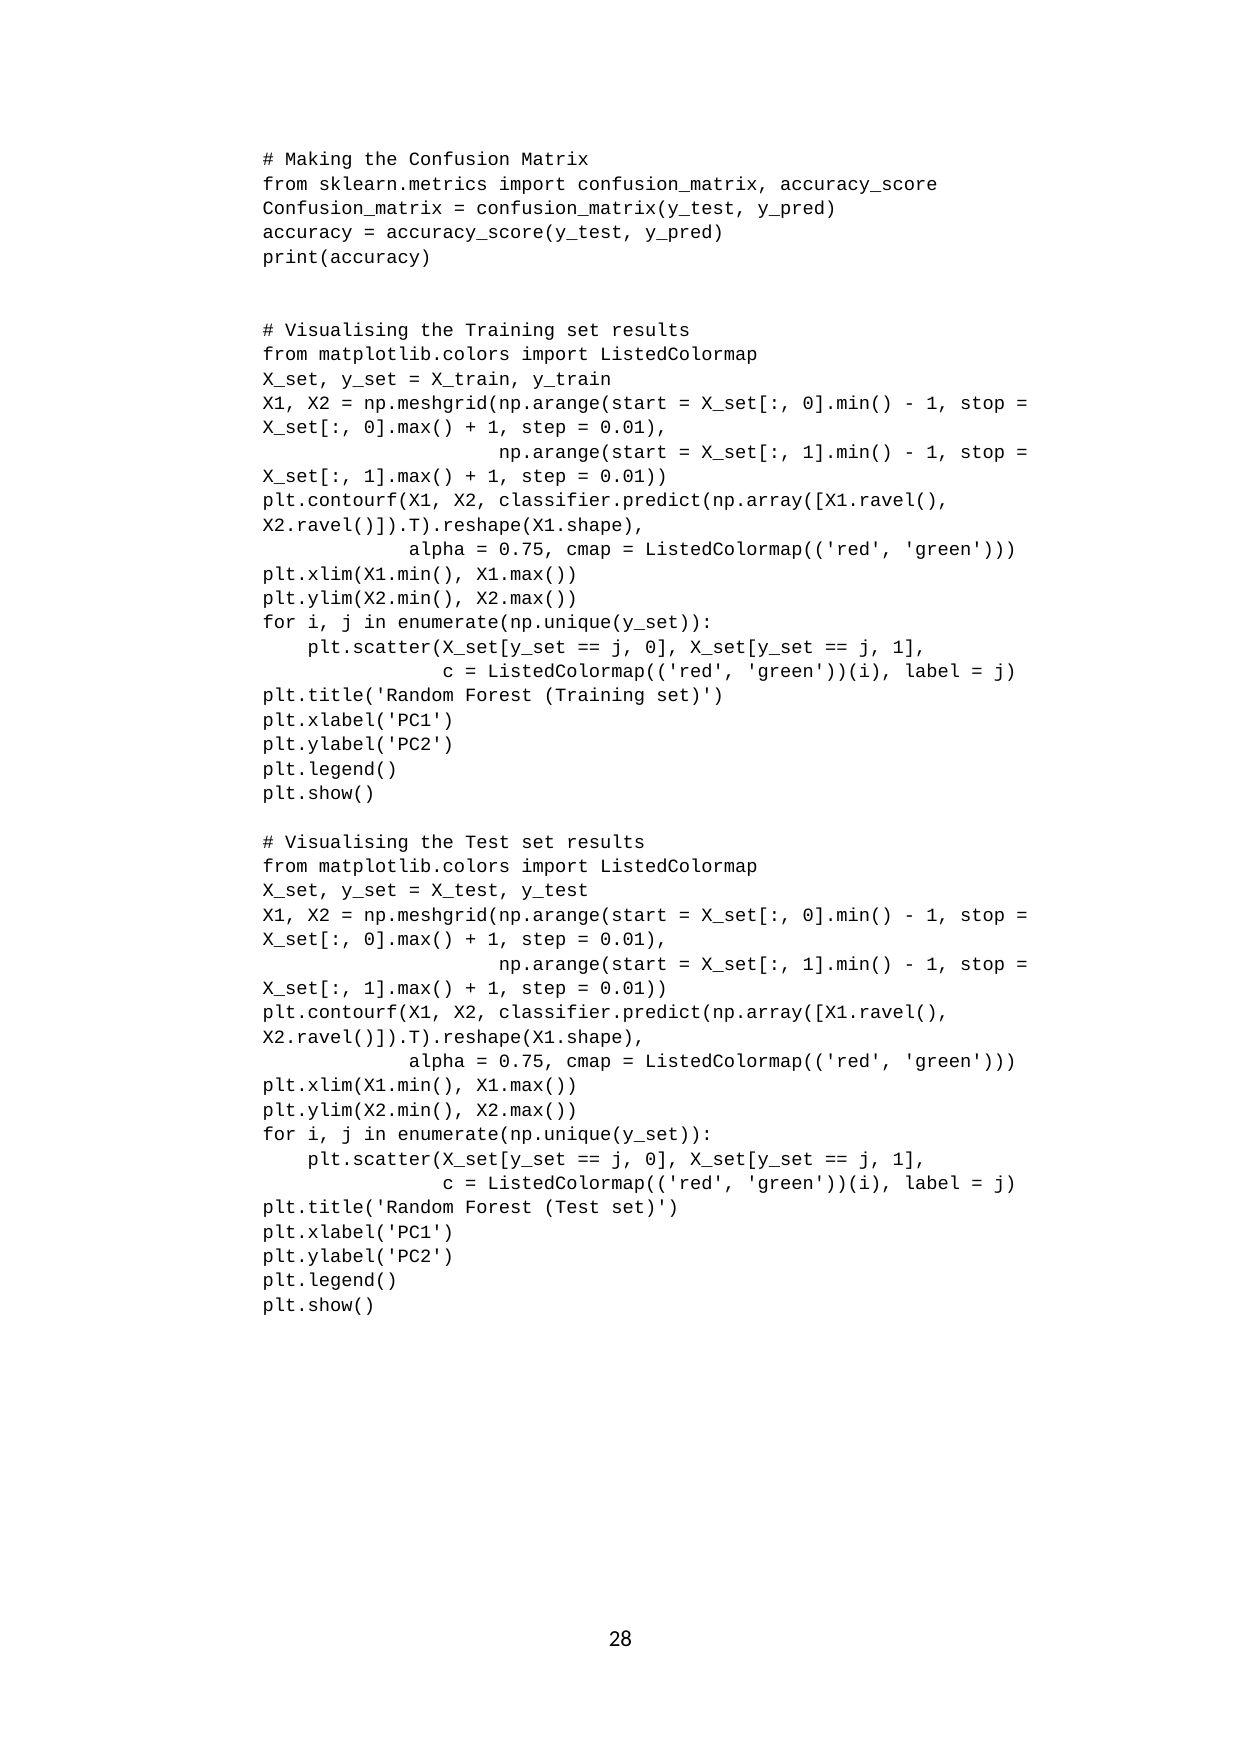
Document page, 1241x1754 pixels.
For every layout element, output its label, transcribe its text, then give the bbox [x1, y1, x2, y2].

list from sklearn.metrics import confusion_matrix, accuracy_score [262, 174, 1090, 196]
list plt.show() [262, 784, 1090, 805]
list plt.title('Random Forest (Training set)') [262, 686, 1090, 707]
list plt.contourf(X1, X2, classifier.predict(np.array([X1.ravel(), X2.ravel()]).T).reshape(X1.shape), [262, 491, 1090, 537]
list plt.ylabel('PC2') [262, 1247, 1090, 1268]
list np.arange(start = X_set[:, 1].min() - 1, stop = X_set[:, 1].max() + 1, step = 0.01)) [262, 954, 1090, 1000]
list X1, X2 = np.meshgrid(np.arange(start = X_set[:, 0].min() - 1, stop = X_set[:, 0].max() + 1, step = 0.01), [262, 906, 1090, 951]
list plt.ylim(X2.min(), X2.max()) [262, 1101, 1090, 1122]
list c = ListedColormap(('red', 'green'))(i), label = j) [262, 1174, 1090, 1195]
list np.arange(start = X_set[:, 1].min() - 1, stop = X_set[:, 1].max() + 1, step = 0.01)) [262, 442, 1090, 488]
list from matplotlib.colors import ListedColormap [262, 345, 1090, 366]
list plt.legend() [262, 1271, 1090, 1292]
list X1, X2 = np.meshgrid(np.arange(start = X_set[:, 0].min() - 1, stop = X_set[:, 0].max() + 1, step = 0.01), [262, 394, 1090, 439]
list plt.show() [262, 1296, 1090, 1317]
list plt.ylim(X2.min(), X2.max()) [262, 589, 1090, 610]
list plt.xlabel('PC1') [262, 1222, 1090, 1244]
list plt.ylabel('PC2') [262, 735, 1090, 756]
list print(accuracy) [262, 247, 1090, 269]
list plt.title('Random Forest (Test set)') [262, 1198, 1090, 1219]
list X_set, y_set = X_train, y_train [262, 369, 1090, 391]
list # Visualising the Training set results [262, 321, 1090, 342]
list plt.scatter(X_set[y_set == j, 0], X_set[y_set == j, 1], [262, 1149, 1090, 1171]
list X_set, y_set = X_test, y_test [262, 881, 1090, 902]
list for i, j in enumerate(np.unique(y_set)): [262, 1125, 1090, 1146]
list # Visualising the Test set results [262, 832, 1090, 854]
list from matplotlib.colors import ListedColormap [262, 857, 1090, 878]
list plt.contourf(X1, X2, classifier.predict(np.array([X1.ravel(), X2.ravel()]).T).reshape(X1.shape), [262, 1003, 1090, 1049]
list plt.xlabel('PC1') [262, 711, 1090, 732]
list # Making the Confusion Matrix [262, 150, 1090, 171]
list Confusion_matrix = confusion_matrix(y_test, y_pred) [262, 199, 1090, 220]
list accuracy = accuracy_score(y_test, y_pred) [262, 223, 1090, 244]
list for i, j in enumerate(np.unique(y_set)): [262, 613, 1090, 634]
list c = ListedColormap(('red', 'green'))(i), label = j) [262, 662, 1090, 683]
list alpha = 0.75, cmap = ListedColormap(('red', 'green'))) [262, 1052, 1090, 1073]
list plt.legend() [262, 759, 1090, 781]
list plt.xlim(X1.min(), X1.max()) [262, 564, 1090, 586]
list alpha = 0.75, cmap = ListedColormap(('red', 'green'))) [262, 540, 1090, 561]
list plt.xlim(X1.min(), X1.max()) [262, 1076, 1090, 1097]
list plt.scatter(X_set[y_set == j, 0], X_set[y_set == j, 1], [262, 637, 1090, 659]
